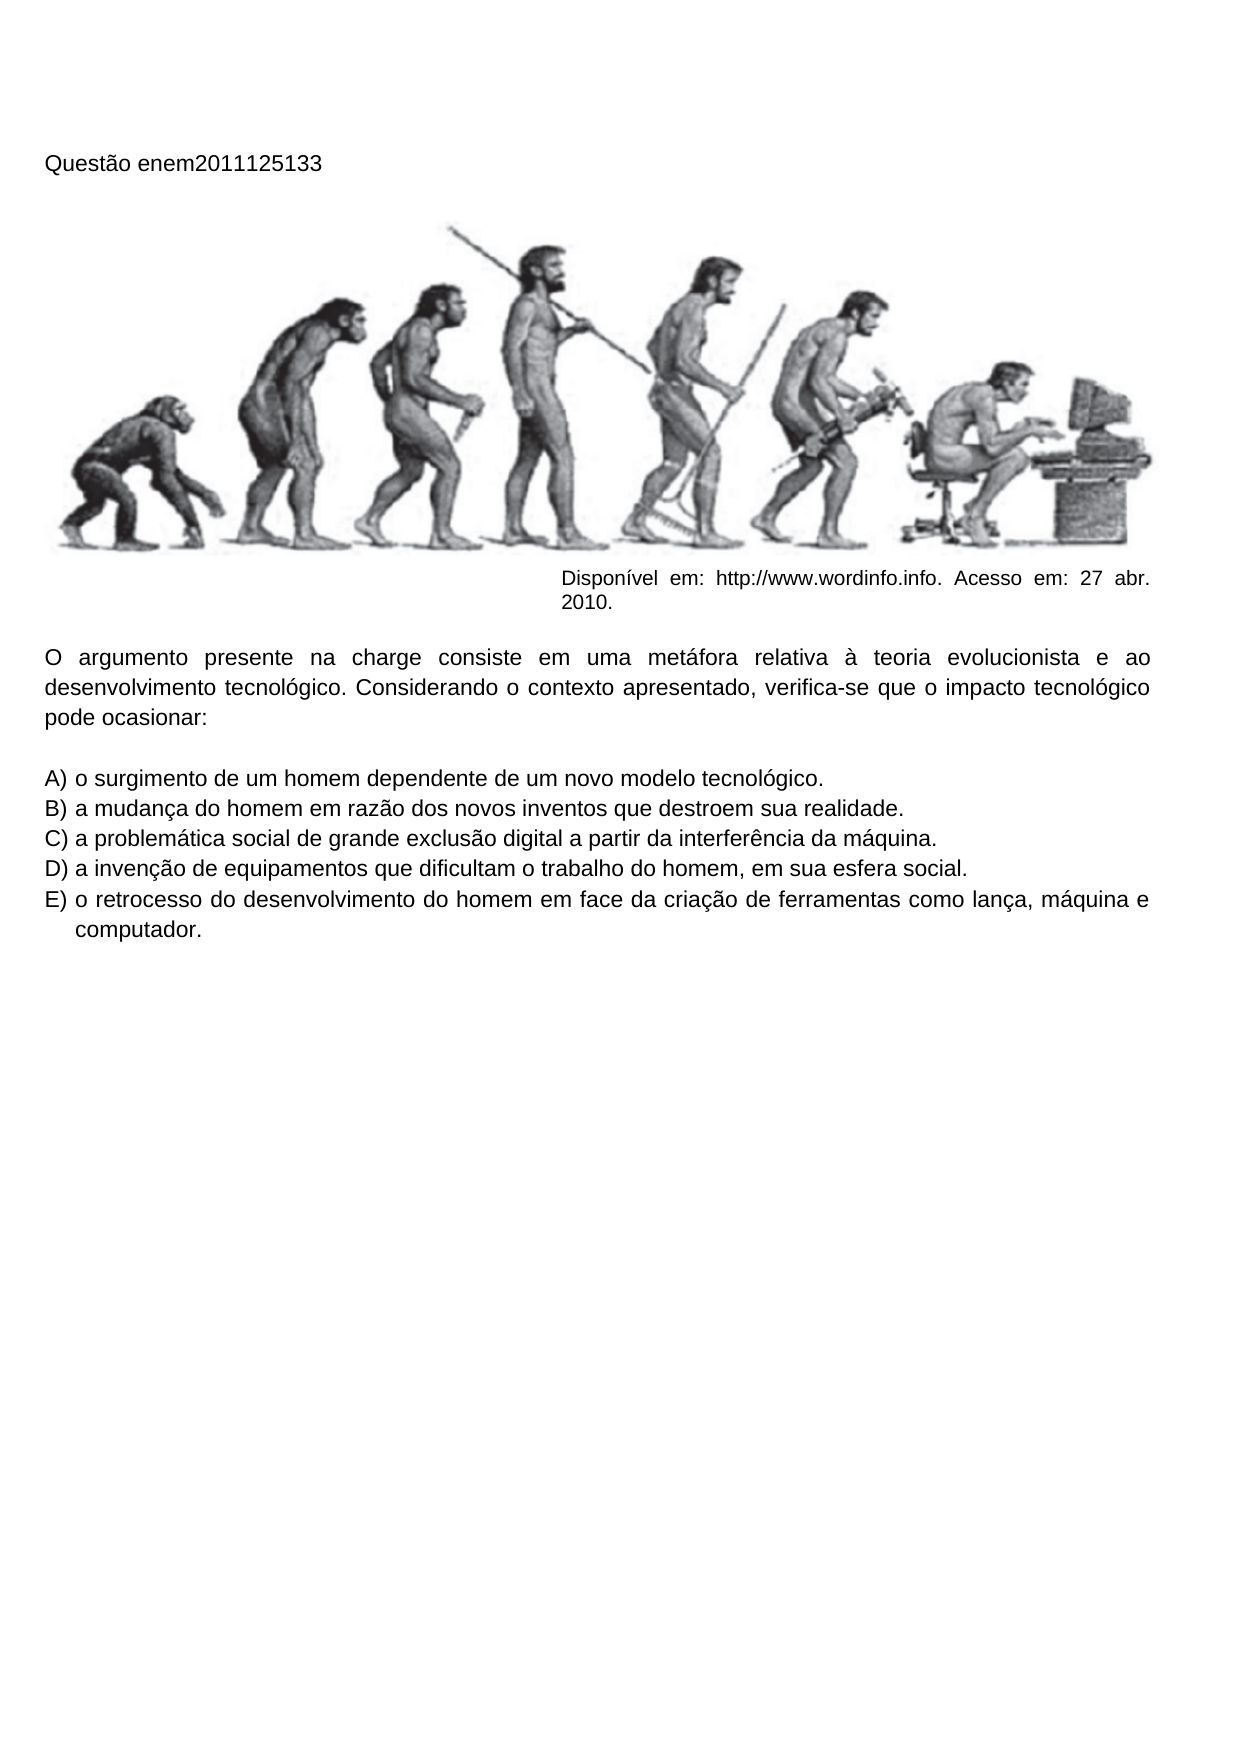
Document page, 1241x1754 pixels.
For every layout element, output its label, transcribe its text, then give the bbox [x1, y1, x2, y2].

text Questão enem2011125133 [44, 150, 1151, 176]
list o surgimento de um homem dependente de um novo modelo tecnológico. [44, 765, 1151, 791]
text O argumento presente na charge consiste em uma metáfora relativa à teoria evolucionista e ao desenvolvimento tecnológico. Considerando o contexto apresentado, verifica-se que o impacto tecnológico pode ocasionar: [44, 644, 1151, 731]
picture [44, 210, 1166, 562]
text Disponível em: http://www.wordinfo.info. Acesso em: 27 abr. 2010. [561, 566, 1151, 614]
list a problemática social de grande exclusão digital a partir da interferência da máquina. [44, 825, 1151, 852]
list a mudança do homem em razão dos novos inventos que destroem sua realidade. [44, 795, 1151, 821]
list a invenção de equipamentos que dificultam o trabalho do homem, em sua esfera social. [44, 855, 1151, 882]
list o retrocesso do desenvolvimento do homem em face da criação de ferramentas como lança, máquina e computador. [44, 886, 1151, 942]
